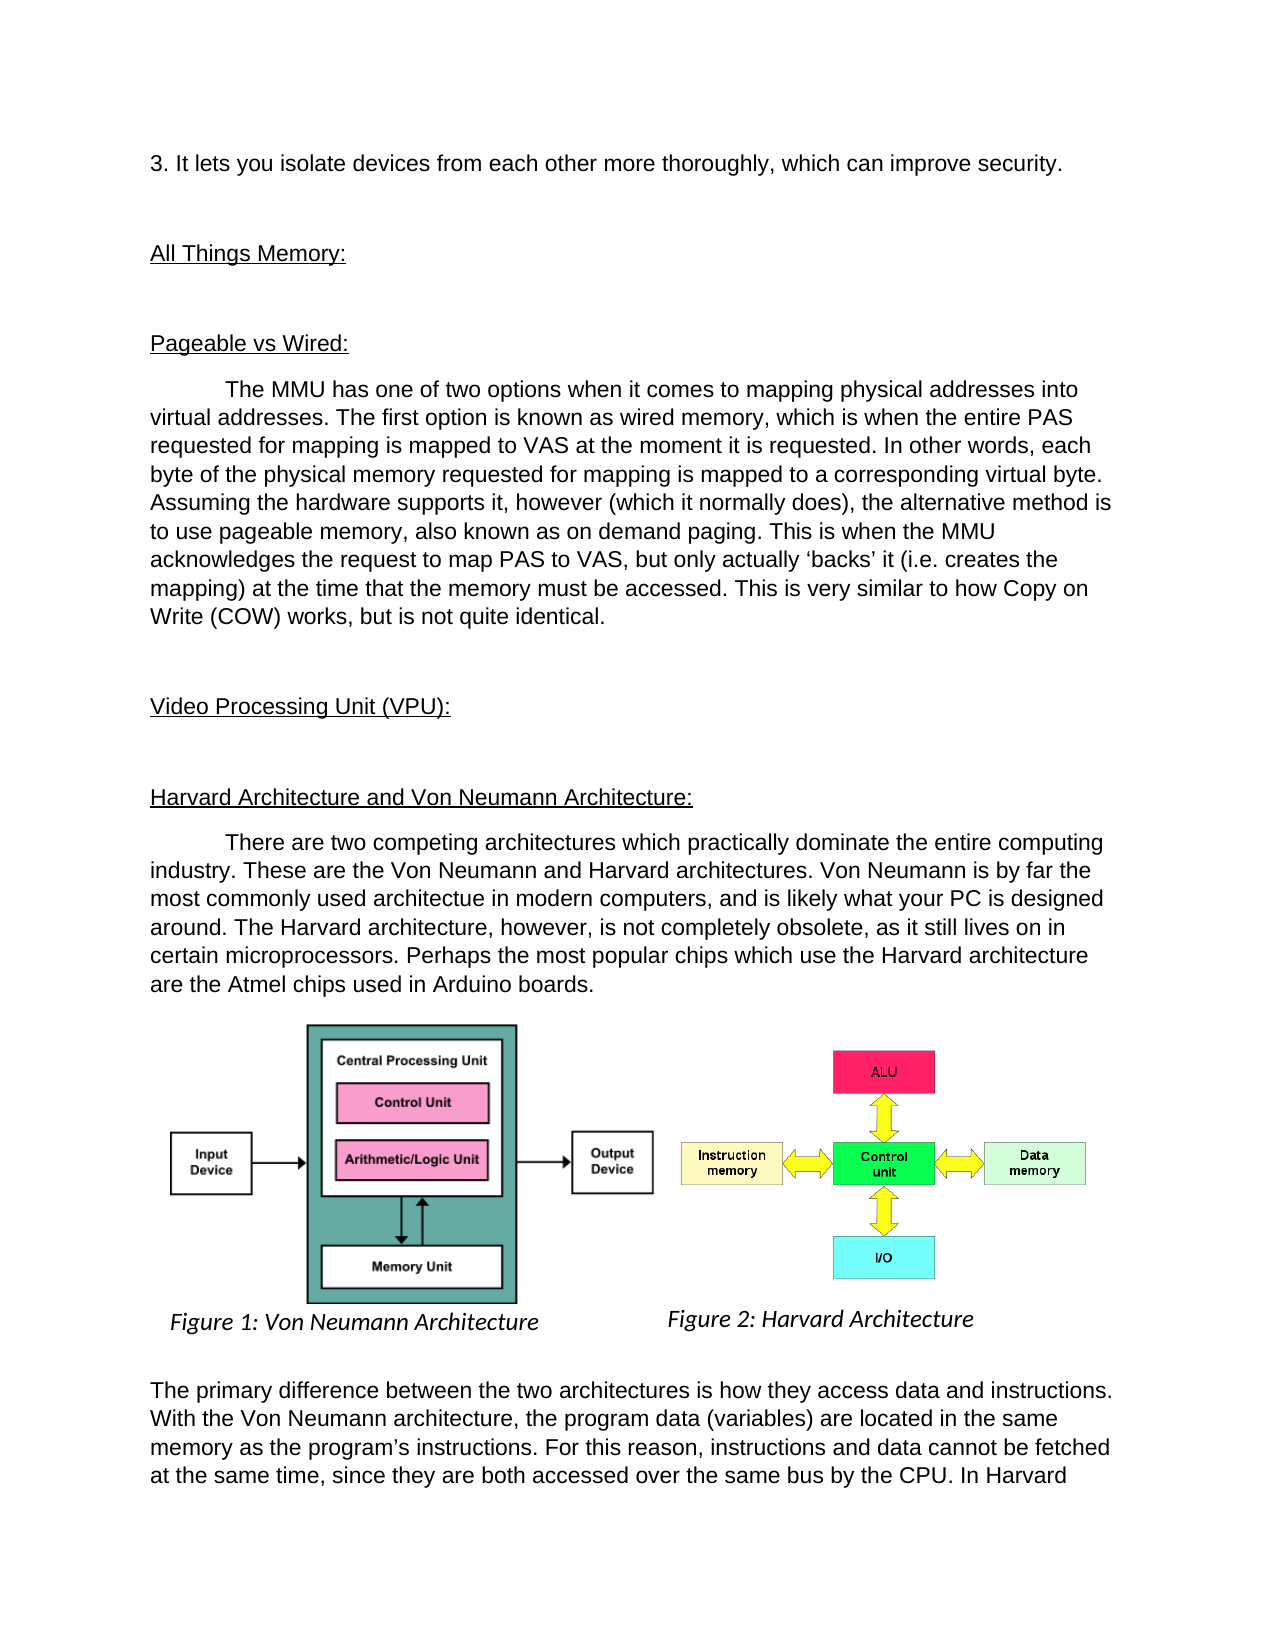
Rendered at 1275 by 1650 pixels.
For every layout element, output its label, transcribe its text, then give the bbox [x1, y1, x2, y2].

text Video Processing Unit (VPU): [150, 693, 1125, 719]
picture [667, 1027, 1099, 1302]
text Harvard Architecture and Von Neumann Architecture: [150, 783, 1125, 810]
text There are two competing architectures which practically dominate the entire computing industry. These are the Von Neumann and Harvard architectures. Von Neumann is by far the most commonly used architectue in modern computers, and is likely what your PC is designed around. The Harvard architecture, however, is not completely obsolete, as it still lives on in certain microprocessors. Perhaps the most popular chips which use the Harvard architecture are the Atmel chips used in Arduino boards. [150, 828, 1125, 997]
text Pageable vs Wired: [150, 330, 1125, 357]
text 3. It lets you isolate devices from each other more thoroughly, which can improve security. [150, 150, 1125, 176]
picture [170, 1024, 654, 1304]
text The MMU has one of two options when it comes to mapping physical addresses into virtual addresses. The first option is known as wired memory, which is when the entire PAS requested for mapping is mapped to VAS at the moment it is requested. In other words, each byte of the physical memory requested for mapping is mapped to a corresponding virtual byte. Assuming the hardware supports it, however (which it normally does), the alternative method is to use pageable memory, also known as on demand paging. This is when the MMU acknowledges the request to map PAS to VAS, but only actually ‘backs’ it (i.e. creates the mapping) at the time that the memory must be accessed. This is very similar to how Copy on Write (COW) works, but is not quite identical. [150, 376, 1125, 629]
text All Things Memory: [150, 240, 1125, 267]
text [150, 1377, 1125, 1488]
